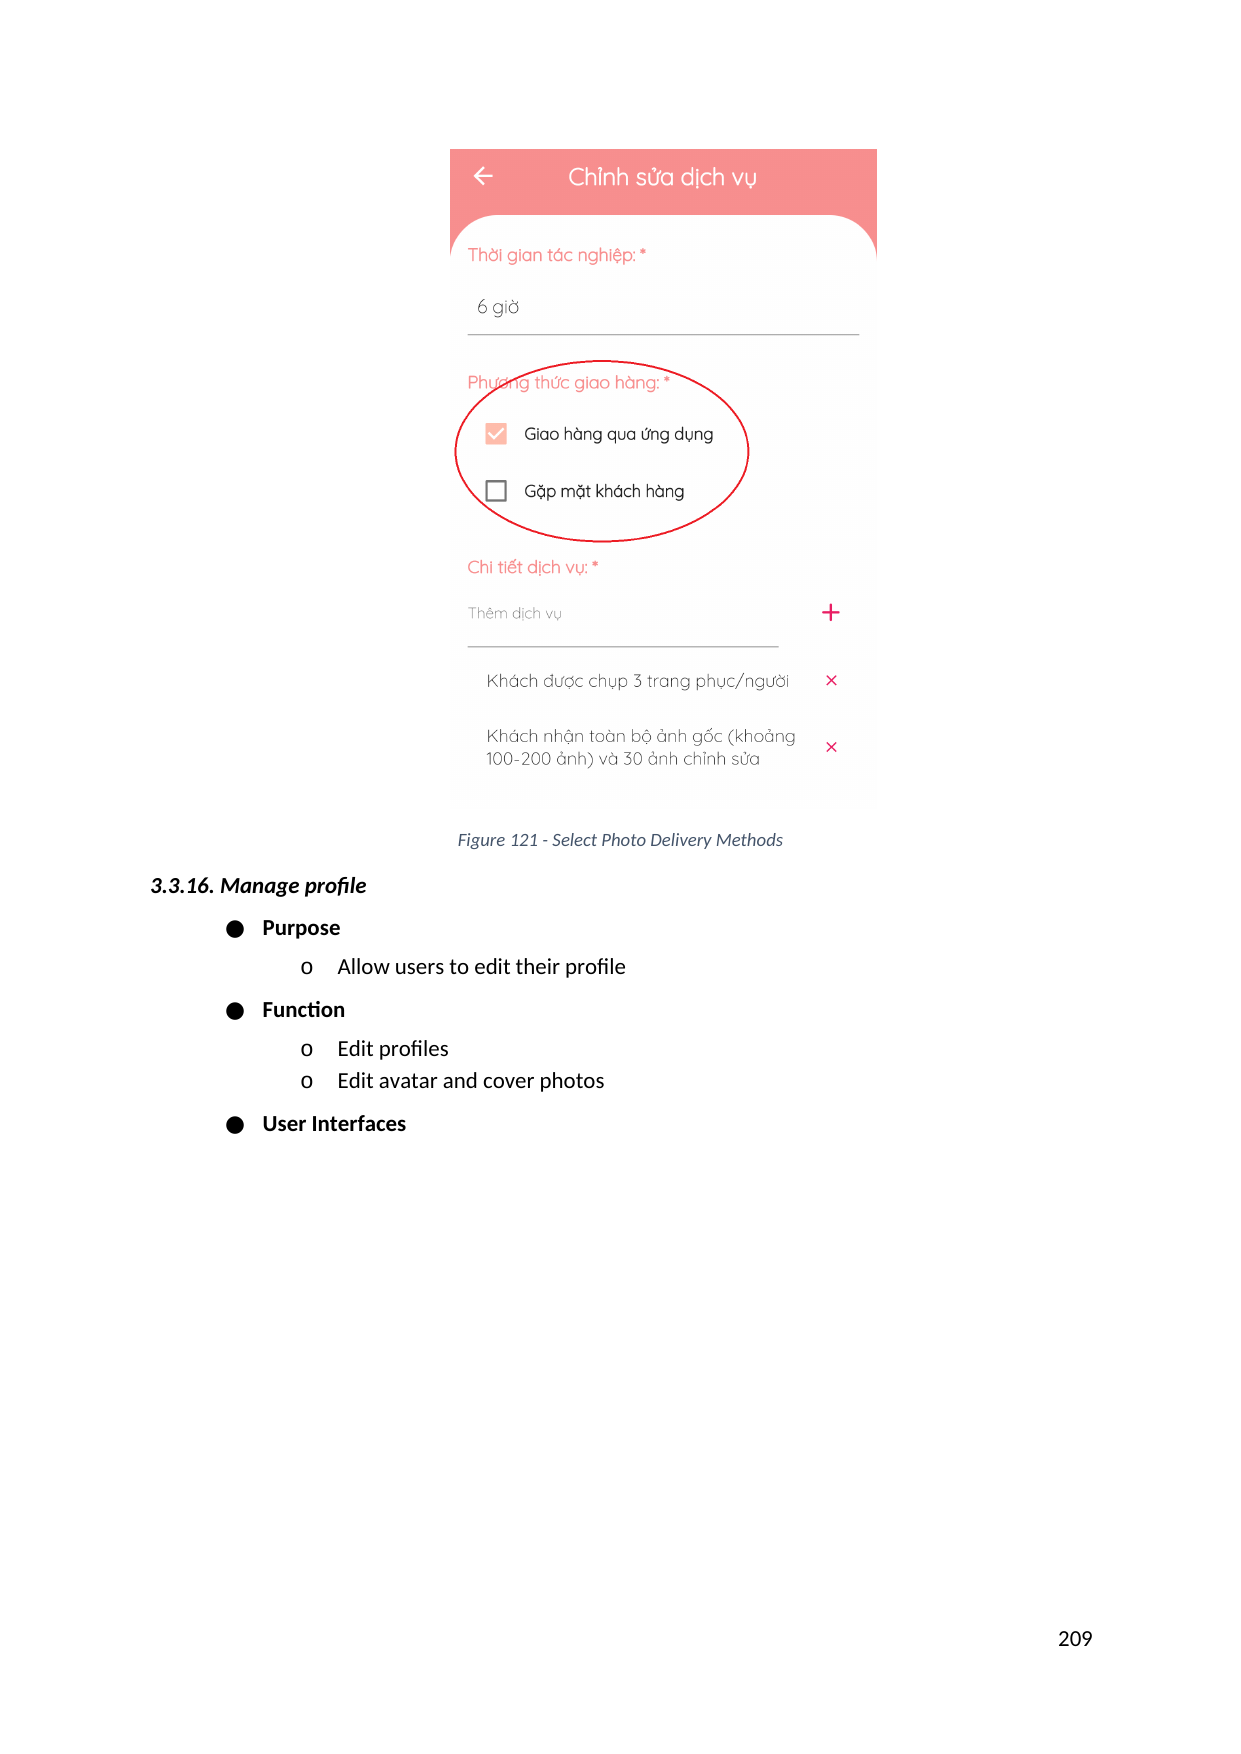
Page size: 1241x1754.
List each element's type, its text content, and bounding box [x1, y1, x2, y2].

subtitle 3.3.16. Manage profile [150, 871, 1093, 899]
list User Interfaces [225, 1097, 1093, 1144]
picture [450, 149, 877, 809]
list Function [225, 984, 1093, 1031]
list Allow users to edit their profile [300, 952, 1093, 982]
list Edit profiles [300, 1034, 1093, 1064]
list Purpose [225, 902, 1093, 949]
text Figure 121 - Select Photo Delivery Methods [150, 828, 1093, 851]
list Edit avatar and cover photos [300, 1066, 1093, 1095]
